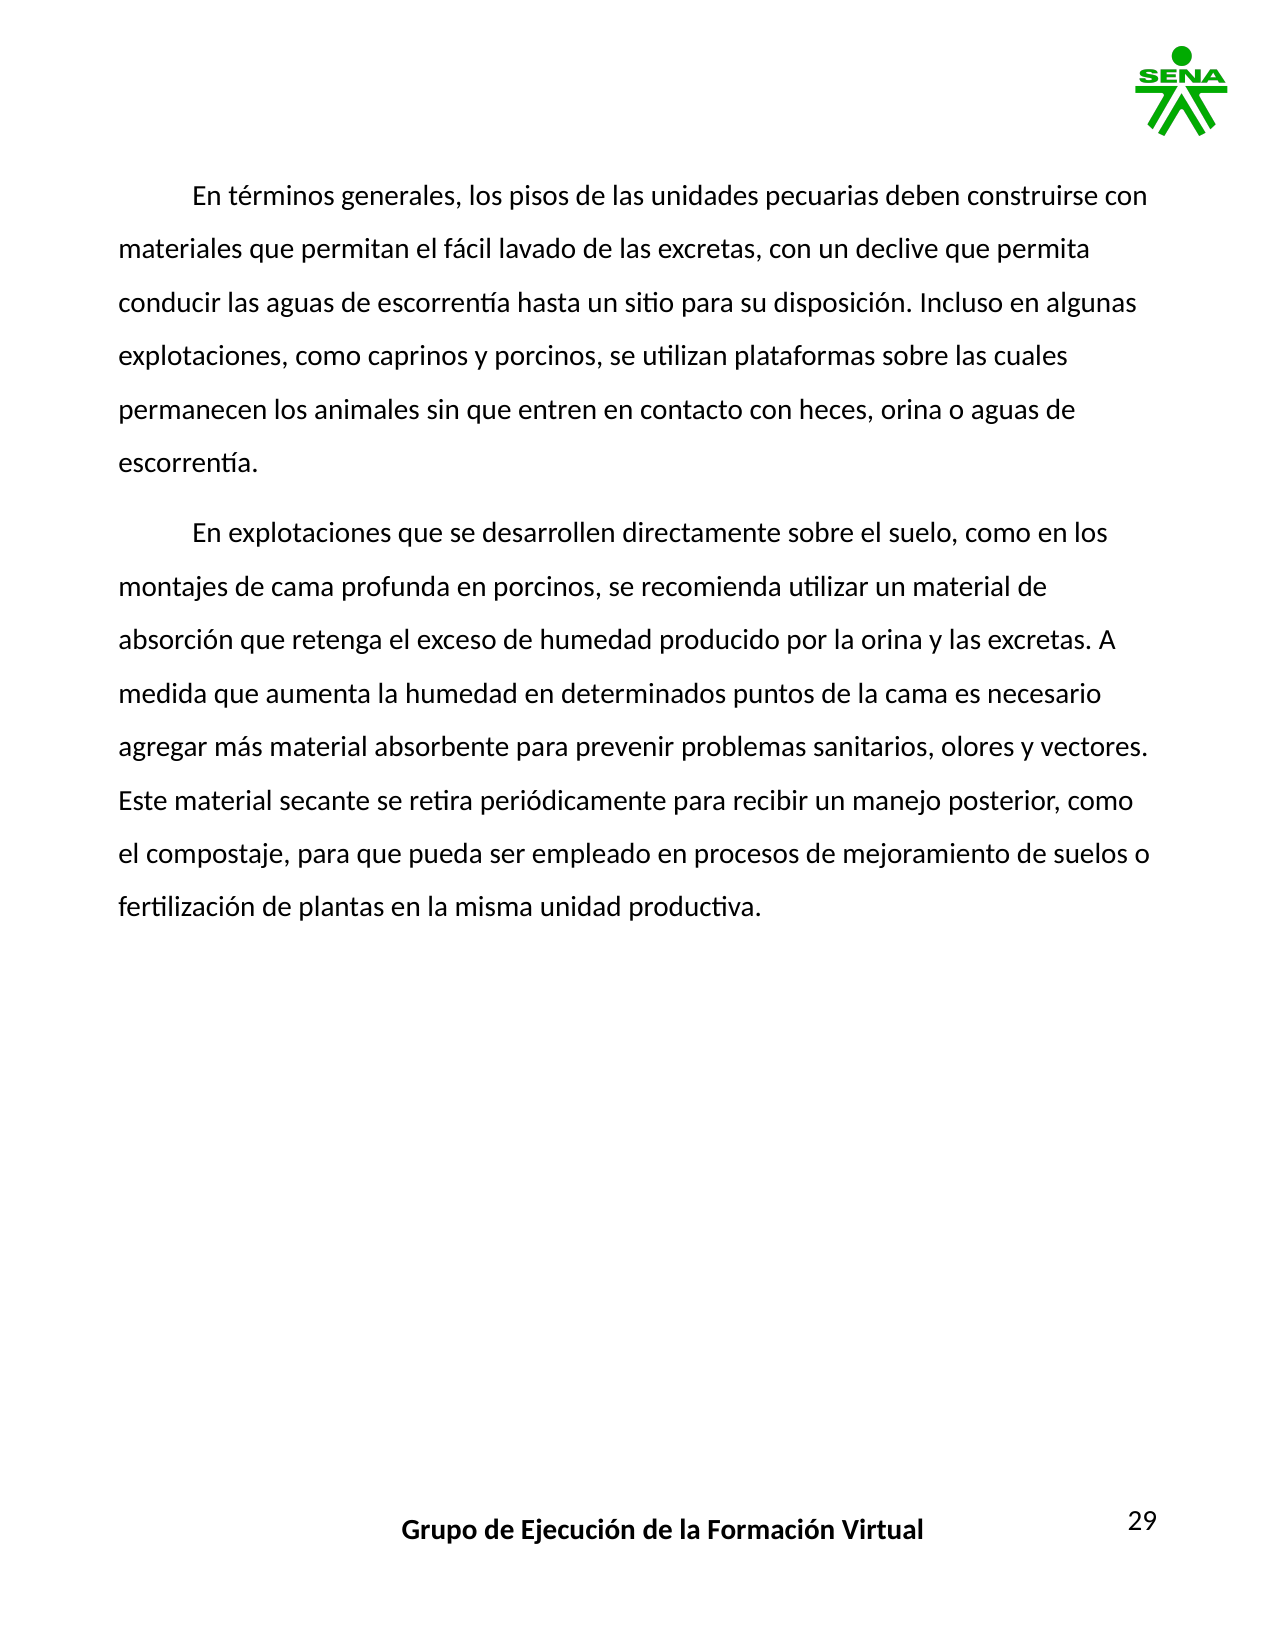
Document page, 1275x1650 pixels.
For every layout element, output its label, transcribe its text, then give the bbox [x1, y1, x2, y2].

text En explotaciones que se desarrollen directamente sobre el suelo, como en los montajes de cama profunda en porcinos, se recomienda utilizar un material de absorción que retenga el exceso de humedad producido por la orina y las excretas. A medida que aumenta la humedad en determinados puntos de la cama es necesario agregar más material absorbente para prevenir problemas sanitarios, olores y vectores. Este material secante se retira periódicamente para recibir un manejo posterior, como el compostaje, para que pueda ser empleado en procesos de mejoramiento de suelos o fertilización de plantas en la misma unidad productiva. [118, 514, 1157, 924]
text En términos generales, los pisos de las unidades pecuarias deben construirse con materiales que permitan el fácil lavado de las excretas, con un declive que permita conducir las aguas de escorrentía hasta un sitio para su disposición. Incluso en algunas explotaciones, como caprinos y porcinos, se utilizan plataformas sobre las cuales permanecen los animales sin que entren en contacto con heces, orina o aguas de escorrentía. [118, 177, 1157, 480]
picture [1135, 46, 1228, 136]
